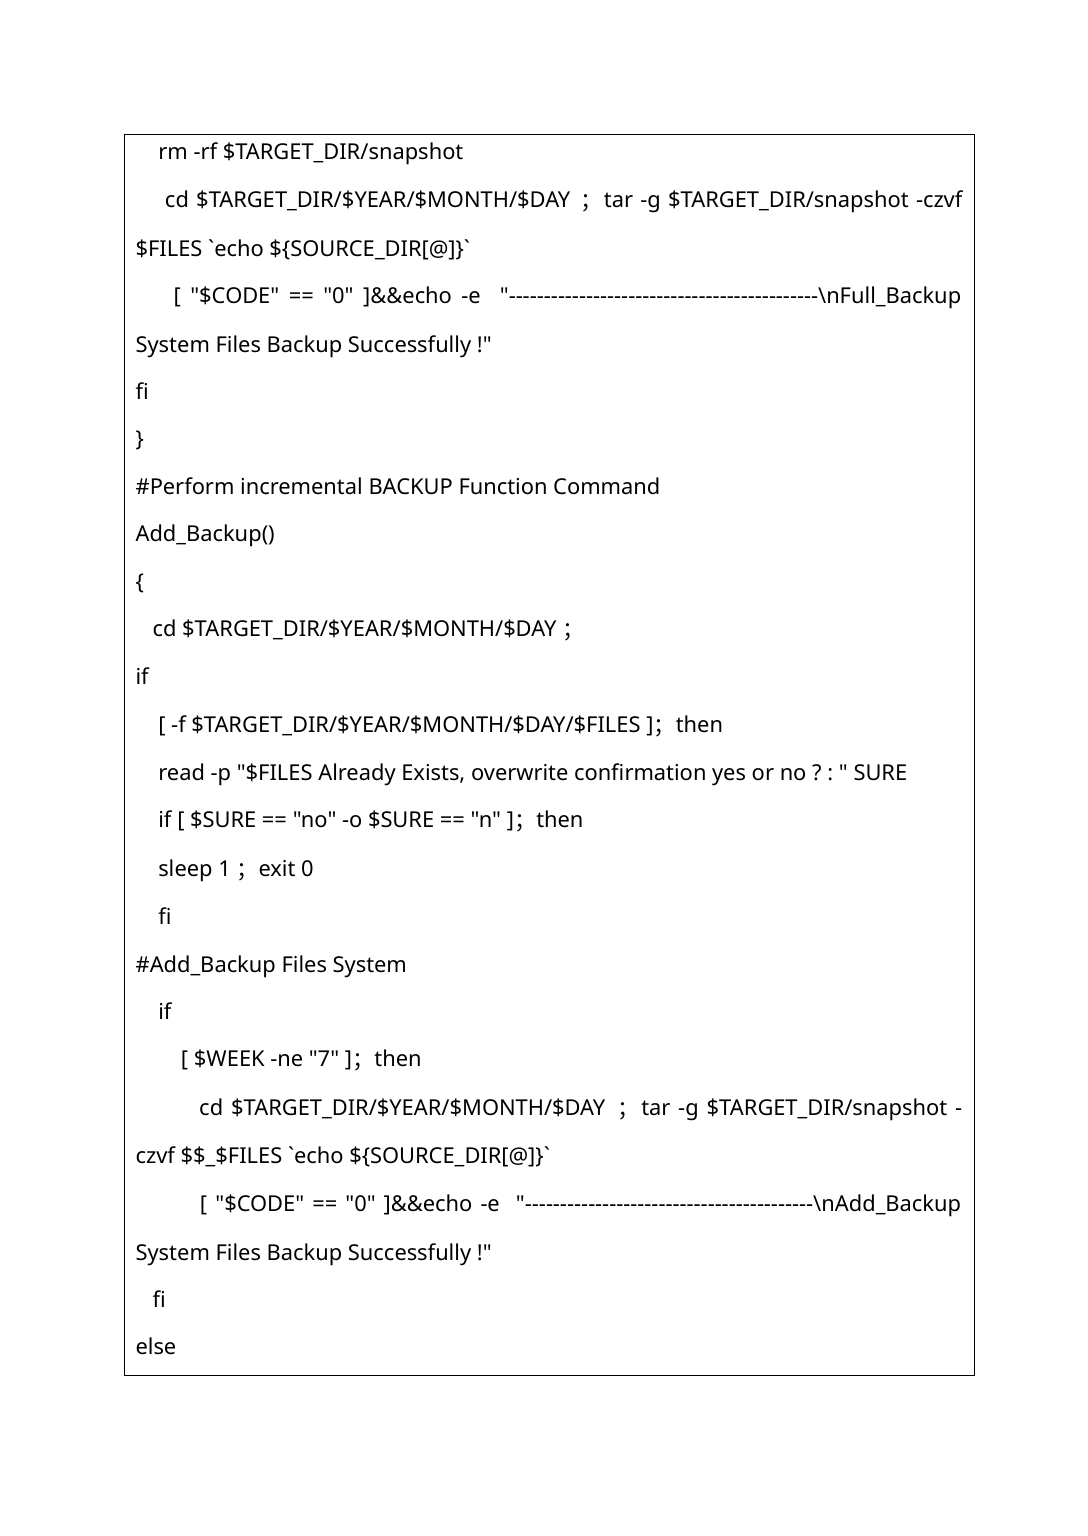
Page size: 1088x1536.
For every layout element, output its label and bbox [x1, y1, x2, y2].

table_header [125, 135, 974, 1375]
